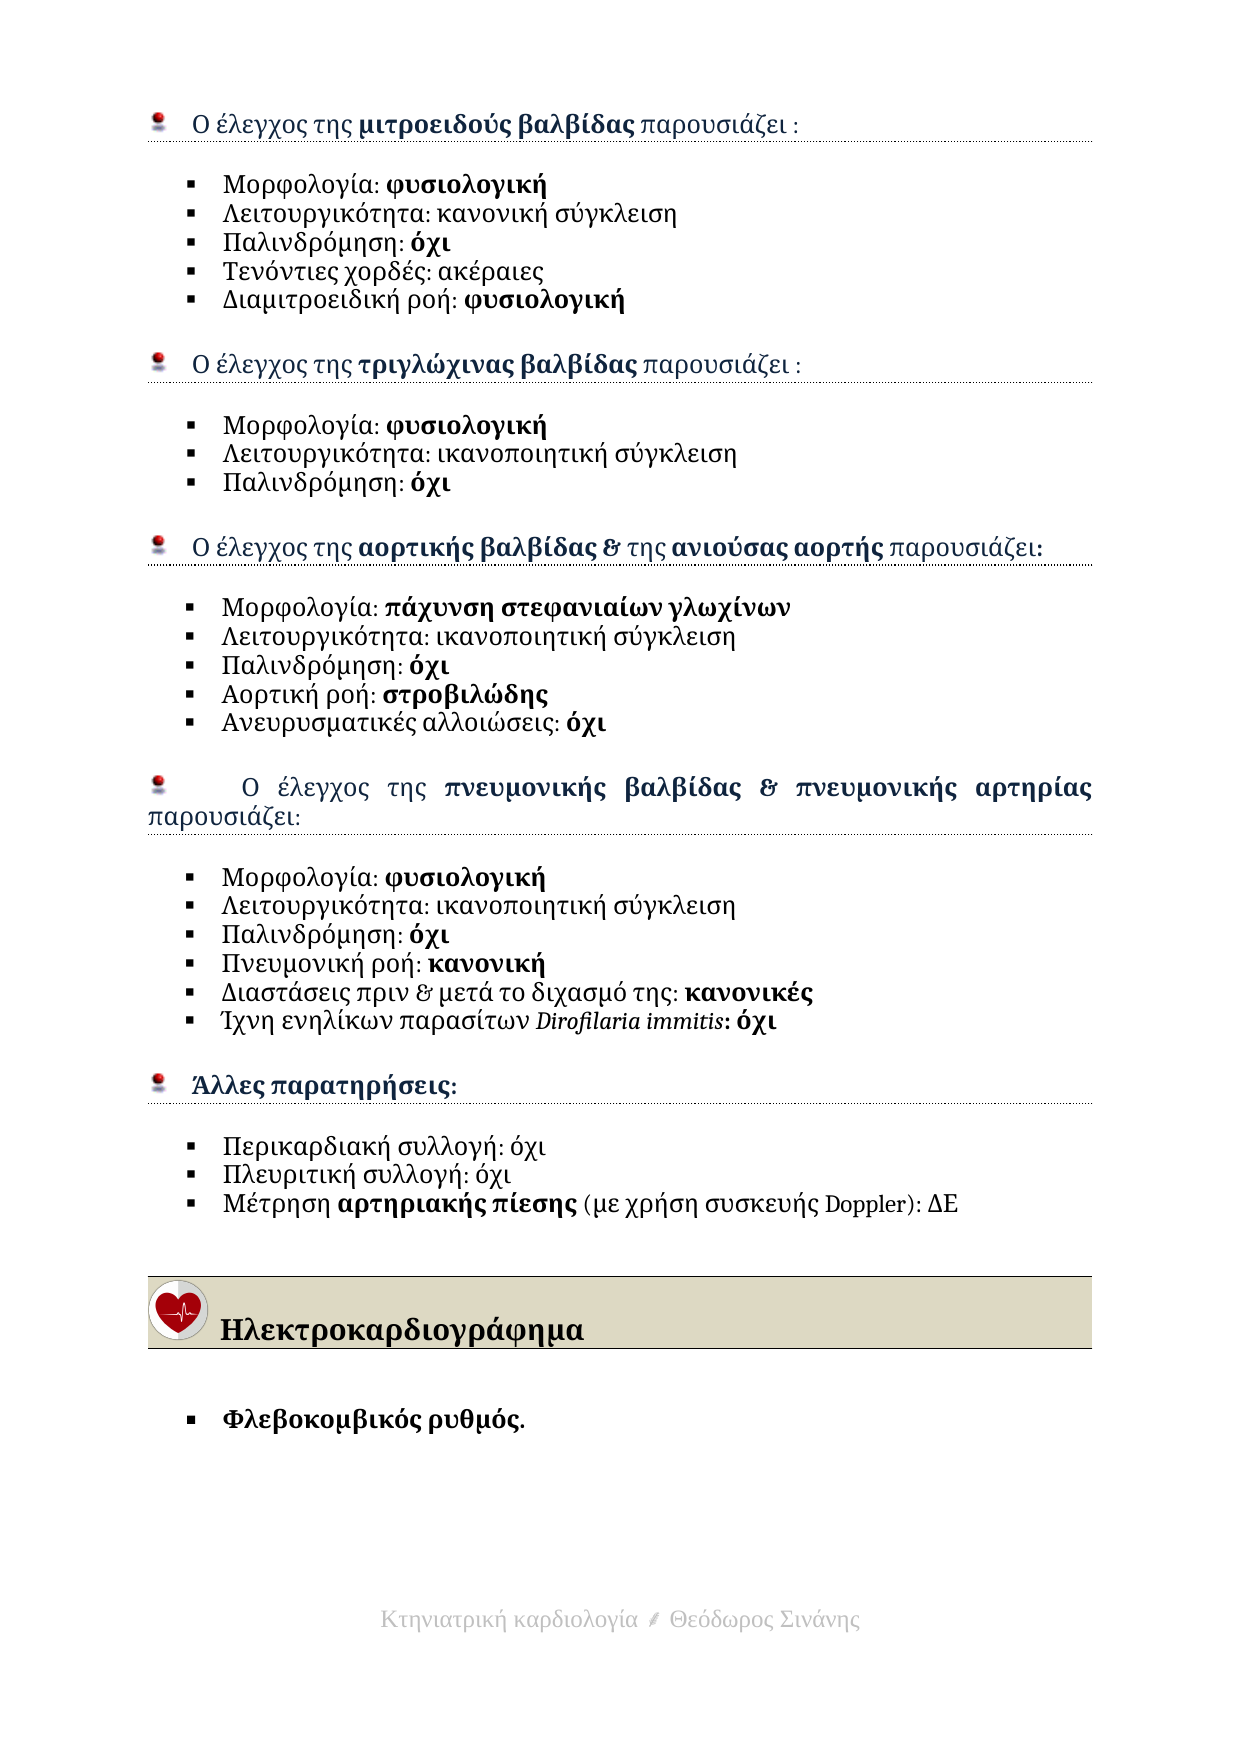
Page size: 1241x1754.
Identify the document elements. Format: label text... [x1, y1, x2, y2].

list Μορφολογία: φυσιολογική [184, 863, 1092, 892]
picture [147, 1064, 170, 1095]
list Λειτουργικότητα: ικανοποιητική σύγκλειση [184, 623, 1092, 652]
text Ο έλεγχος της πνευμονικής βαλβίδας & πνευμονικής αρτηρίας παρουσιάζει: [148, 767, 1092, 835]
picture [147, 1279, 209, 1341]
list Λειτουργικότητα: ικανοποιητική σύγκλειση [185, 440, 1092, 469]
list Διαστάσεις πριν & μετά το διχασμό της: κανονικές [184, 978, 1092, 1007]
list Λειτουργικότητα: κανονική σύγκλειση [185, 200, 1092, 229]
picture [147, 766, 170, 797]
list Παλινδρόμηση: όχι [185, 469, 1092, 498]
list Αορτική ροή: στροβιλώδης [184, 681, 1092, 709]
list Λειτουργικότητα: ικανοποιητική σύγκλειση [184, 892, 1092, 921]
text Ηλεκτροκαρδιογράφημα [148, 1277, 1092, 1348]
list Πνευμονική ροή: κανονική [184, 950, 1092, 978]
list Παλινδρόμηση: όχι [185, 229, 1092, 257]
list Περικαρδιακή συλλογή: όχι [185, 1132, 1092, 1161]
text Ο έλεγχος της μιτροειδούς βαλβίδας παρουσιάζει : [148, 103, 1092, 142]
list Τενόντιες χορδές: ακέραιες [185, 257, 1092, 286]
list Μορφολογία: φυσιολογική [185, 412, 1092, 440]
list Μορφολογία: φυσιολογική [185, 171, 1092, 200]
list Παλινδρόμηση: όχι [184, 921, 1092, 950]
list Ανευρυσματικές αλλοιώσεις: όχι [184, 709, 1092, 738]
picture [147, 343, 170, 374]
list Μέτρηση αρτηριακής πίεσης (με χρήση συσκευής Doppler): ΔΕ [185, 1190, 1092, 1219]
picture [147, 526, 170, 557]
list Μορφολογία: πάχυνση στεφανιαίων γλωχίνων [184, 594, 1092, 623]
list Διαμιτροειδική ροή: φυσιολογική [185, 286, 1092, 315]
list Παλινδρόμηση: όχι [184, 652, 1092, 681]
list Ίχνη ενηλίκων παρασίτων Dirofilaria immitis: όχι [184, 1007, 1092, 1036]
picture [147, 103, 170, 134]
text Ο έλεγχος της αορτικής βαλβίδας & της ανιούσας αορτής παρουσιάζει: [148, 527, 1092, 566]
list Πλευριτική συλλογή: όχι [185, 1161, 1092, 1190]
text Άλλες παρατηρήσεις: [148, 1065, 1092, 1104]
list Φλεβοκομβικός ρυθμός. [185, 1406, 1092, 1435]
text Ο έλεγχος της τριγλώχινας βαλβίδας παρουσιάζει : [148, 344, 1092, 383]
